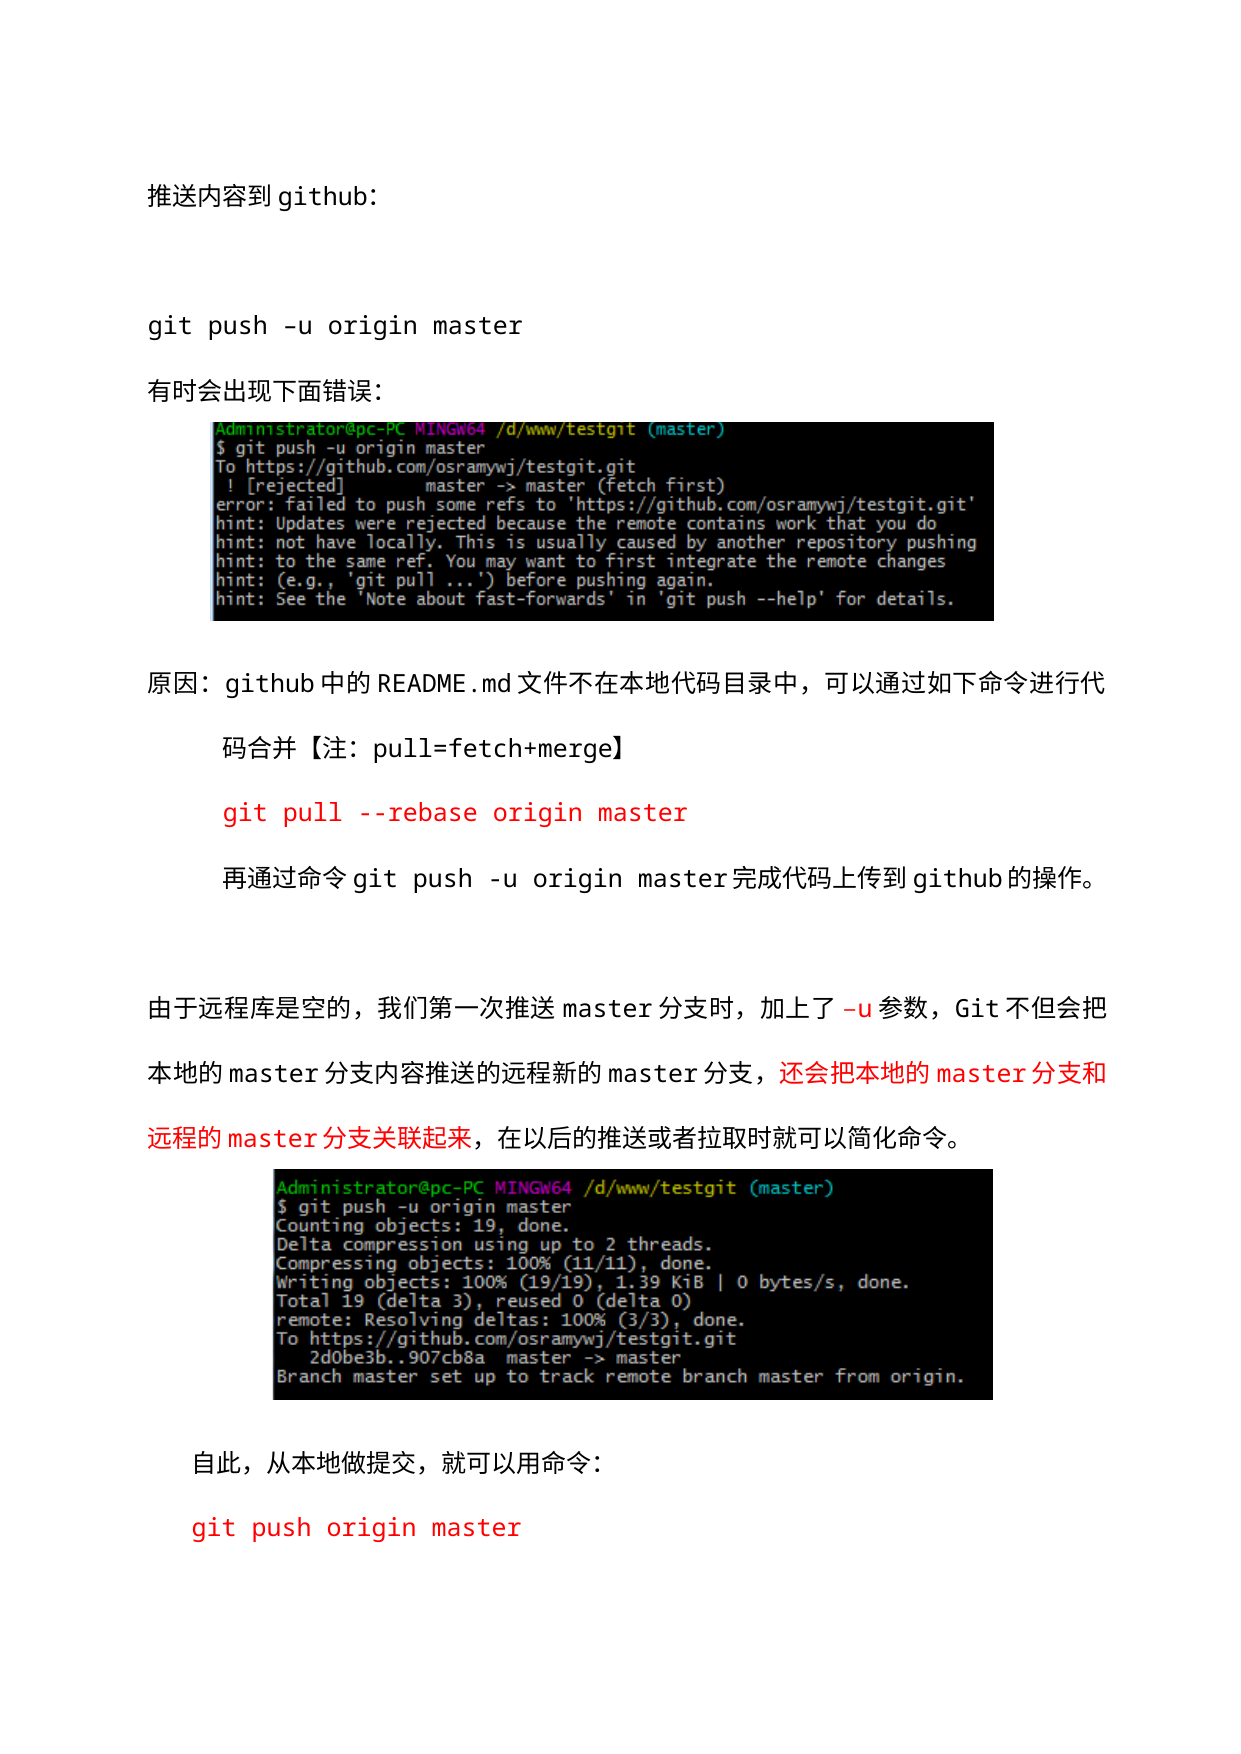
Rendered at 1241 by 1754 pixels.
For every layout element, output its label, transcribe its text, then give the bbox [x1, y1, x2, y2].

text 自此，从本地做提交，就可以用命令： [148, 1429, 1107, 1494]
text 推送内容到github： [148, 162, 1107, 227]
text 原因：github中的README.md文件不在本地代码目录中，可以通过如下命令进行代码合并【注：pull=fetch+merge】 [148, 649, 1107, 779]
text 由于远程库是空的，我们第一次推送master分支时，加上了 –u参数，Git不但会把本地的master分支内容推送的远程新的master分支，还会把本地的master分支和远程的master分支关联起来，在以后的推送或者拉取时就可以简化命令。 [148, 974, 1107, 1169]
text 再通过命令git push -u origin master完成代码上传到github的操作。 [148, 844, 1107, 909]
text git push –u origin master [148, 292, 1107, 357]
text 有时会出现下面错误： [148, 357, 1107, 422]
picture [210, 422, 994, 621]
text git push origin master [148, 1494, 1107, 1559]
picture [272, 1169, 993, 1400]
text git pull --rebase origin master [148, 779, 1107, 844]
